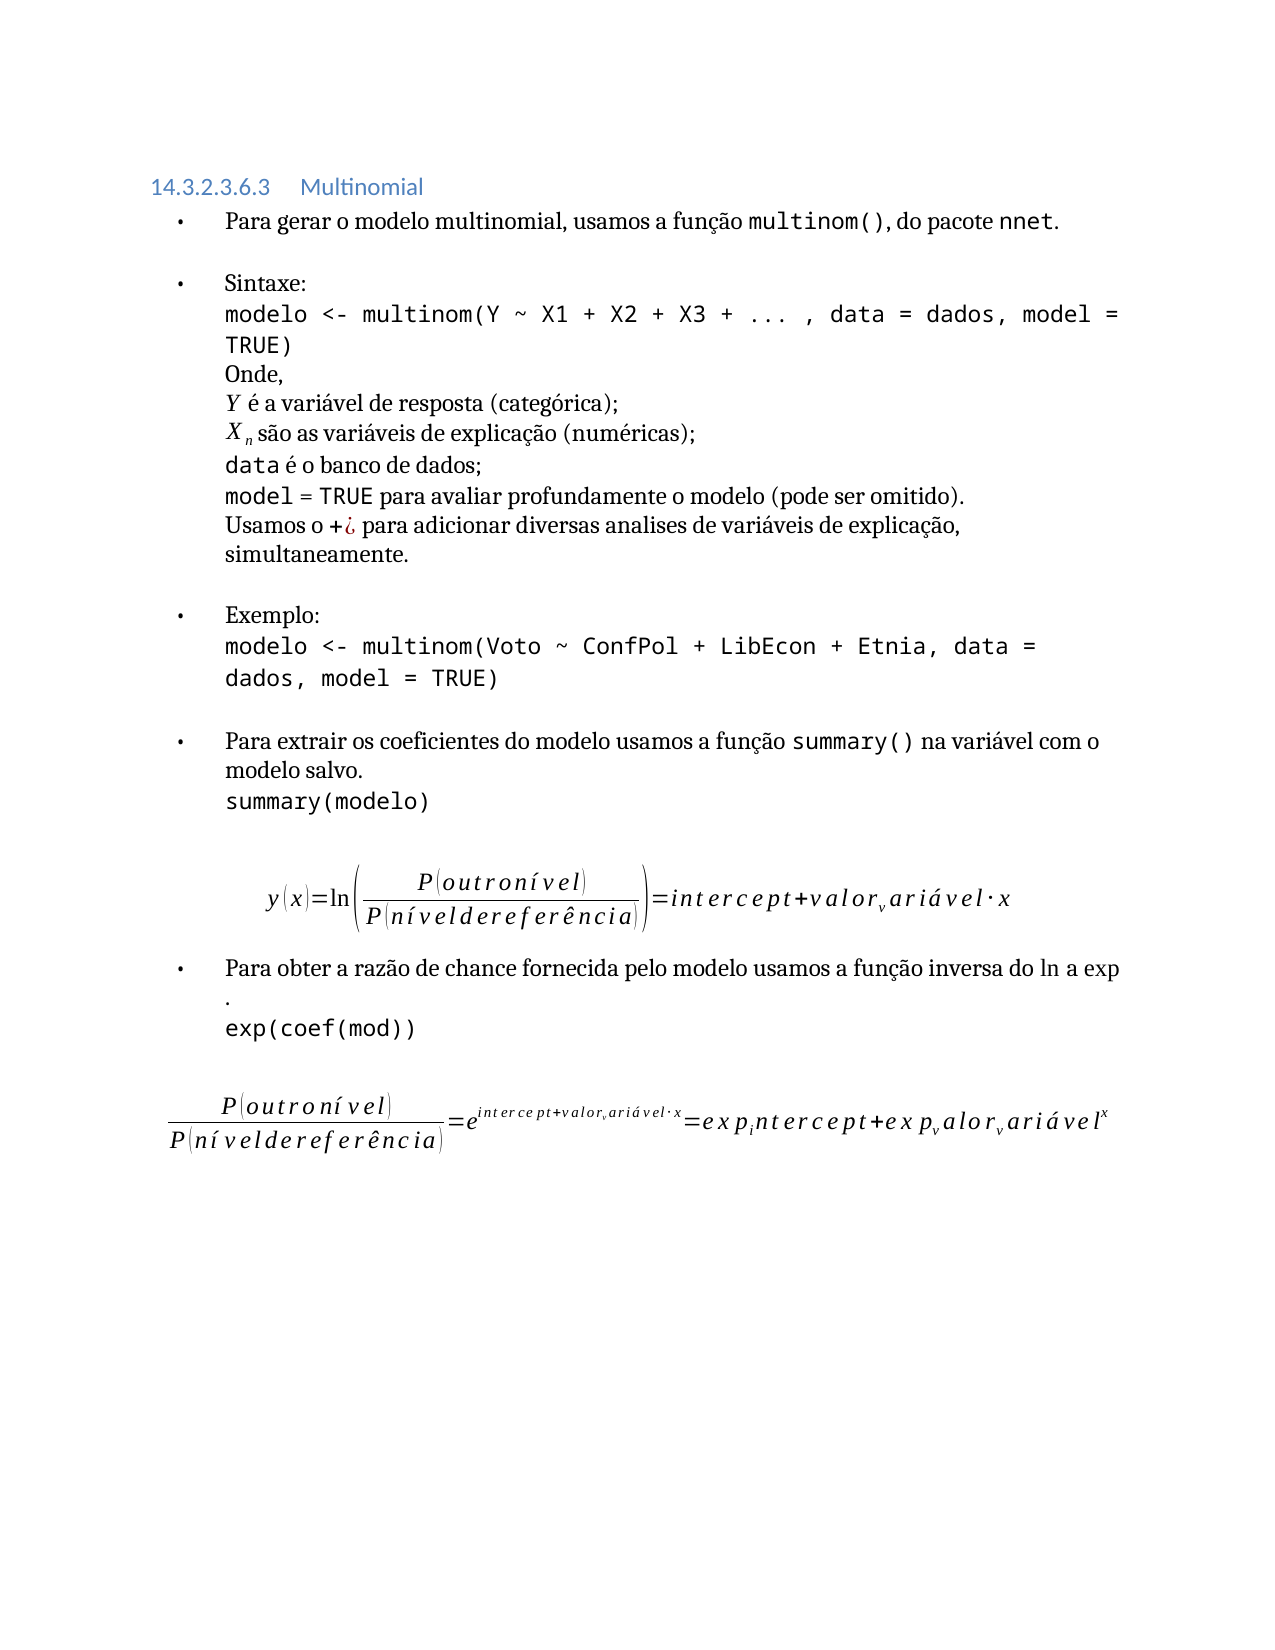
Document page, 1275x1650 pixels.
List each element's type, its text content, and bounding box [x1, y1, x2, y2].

list Exemplo: modelo <- multinom(Voto ~ ConfPol + LibEcon + Etnia, data = dados, model = TRUE) [175, 601, 1125, 721]
list Para gerar o modelo multinomial, usamos a função multinom(), do pacote nnet. [175, 205, 1125, 265]
list Sintaxe: modelo <- multinom(Y ~ X1 + X2 + X3 + ... , data = dados, model = TRUE) Onde, é a variável de resposta (categórica); são as variáveis de explicação (numéricas); data é o banco de dados; model = TRUE para avaliar profundamente o modelo (pode ser omitido). Usamos o para adicionar diversas analises de variáveis de explicação, simultaneamente. [175, 269, 1125, 598]
subtitle 14.3.2.3.6.3 Multinomial [150, 171, 1125, 201]
list Para extrair os coeficientes do modelo usamos a função summary() na variável com o modelo salvo. summary(modelo) [175, 725, 1125, 845]
list Para obter a razão de chance fornecida pelo modelo usamos a função inversa do a . exp(coef(mod)) [175, 954, 1125, 1072]
